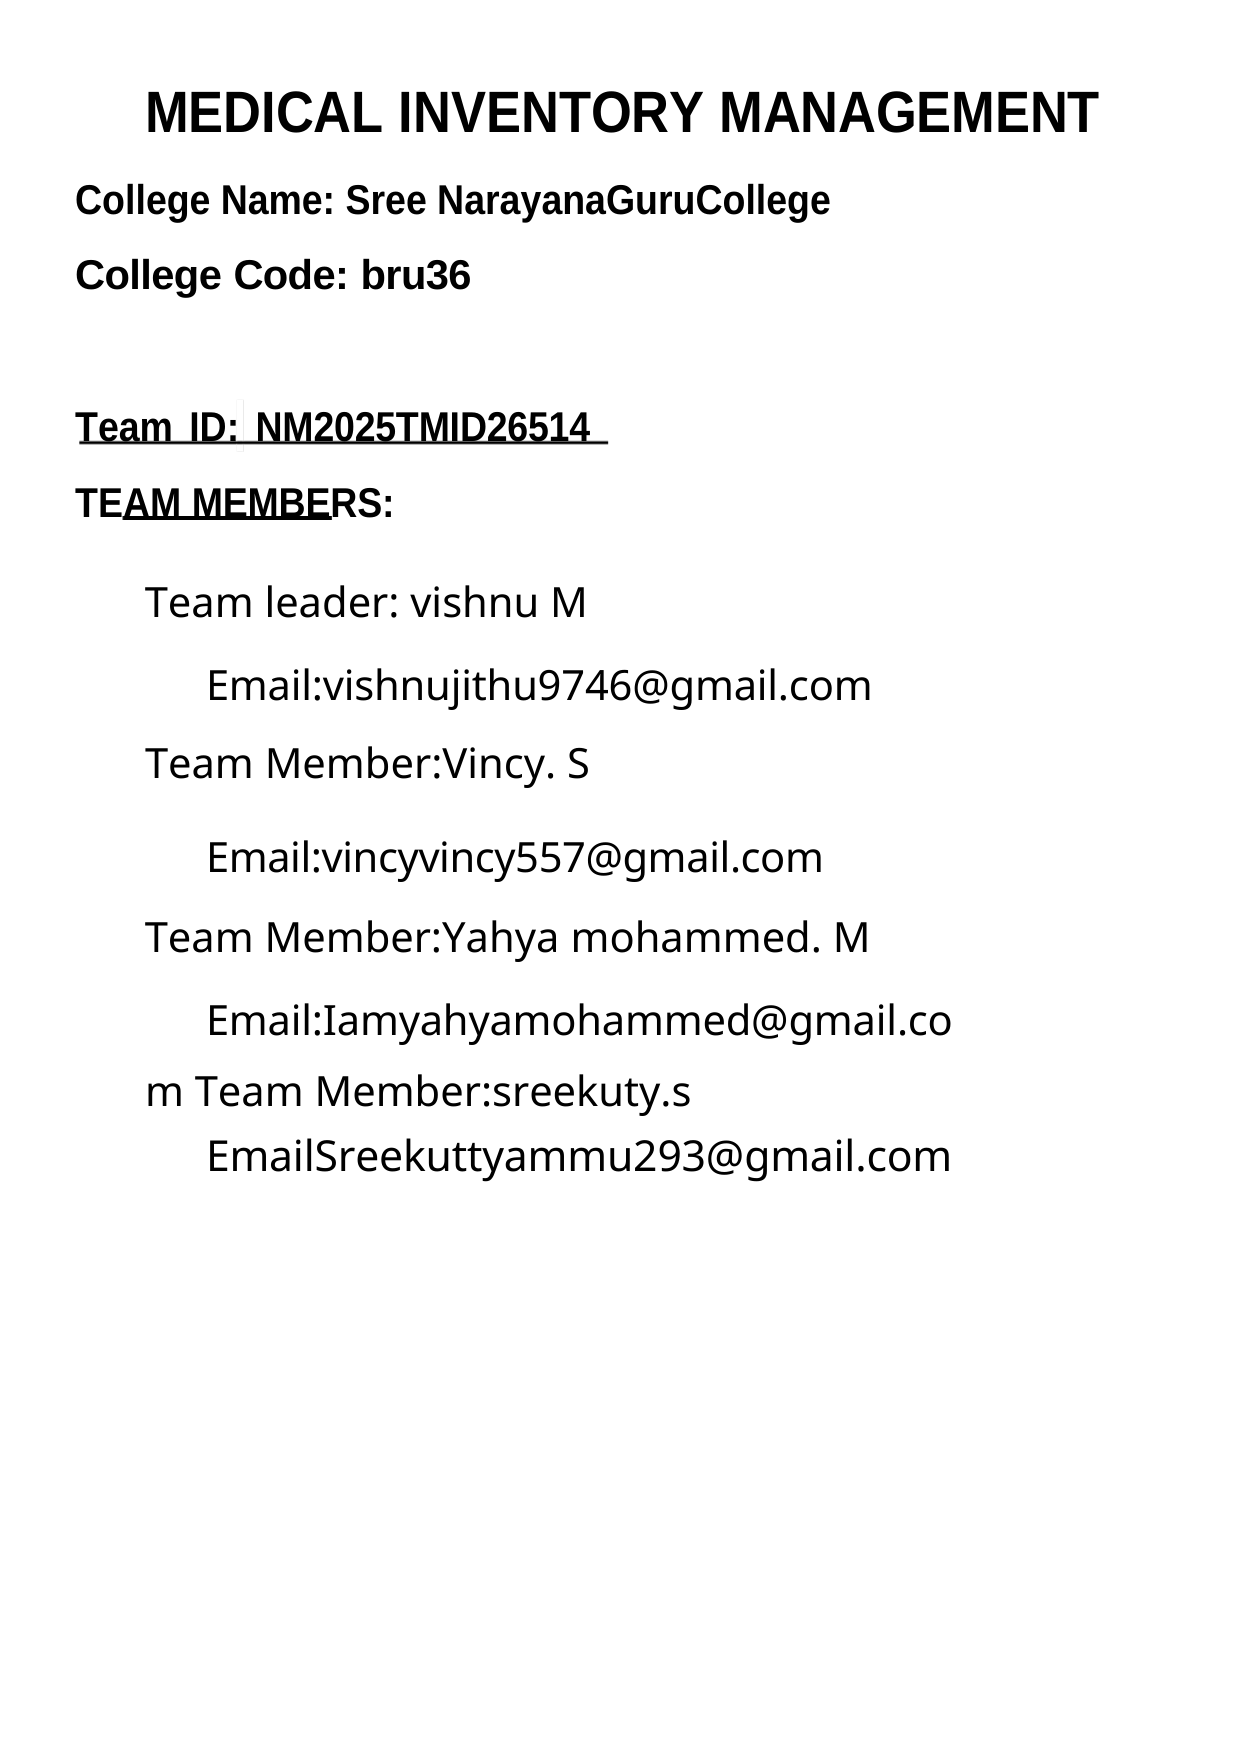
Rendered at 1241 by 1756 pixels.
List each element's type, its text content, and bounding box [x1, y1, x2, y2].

text TEAM MEMBERS: [75, 404, 1211, 527]
title MEDICAL INVENTORY MANAGEMENT [145, 78, 1211, 145]
picture [64, 389, 623, 462]
subtitle College Name: Sree NarayanaGuruCollege College Code: bru36 [75, 176, 962, 298]
text Email:Iamyahyamohammed@gmail.com Team Member:sreekuty.s [145, 991, 962, 1119]
text Team Member:Yahya mohammed. M [144, 922, 1211, 960]
text Team Member:Vincy. S Email:vincyvincy557@gmail.com [145, 734, 962, 885]
text Team leader: vishnu M Email:vishnujithu9746@gmail.com [144, 548, 962, 712]
picture [75, 516, 379, 520]
text EmailSreekuttyammu293@gmail.com [206, 1134, 1211, 1181]
